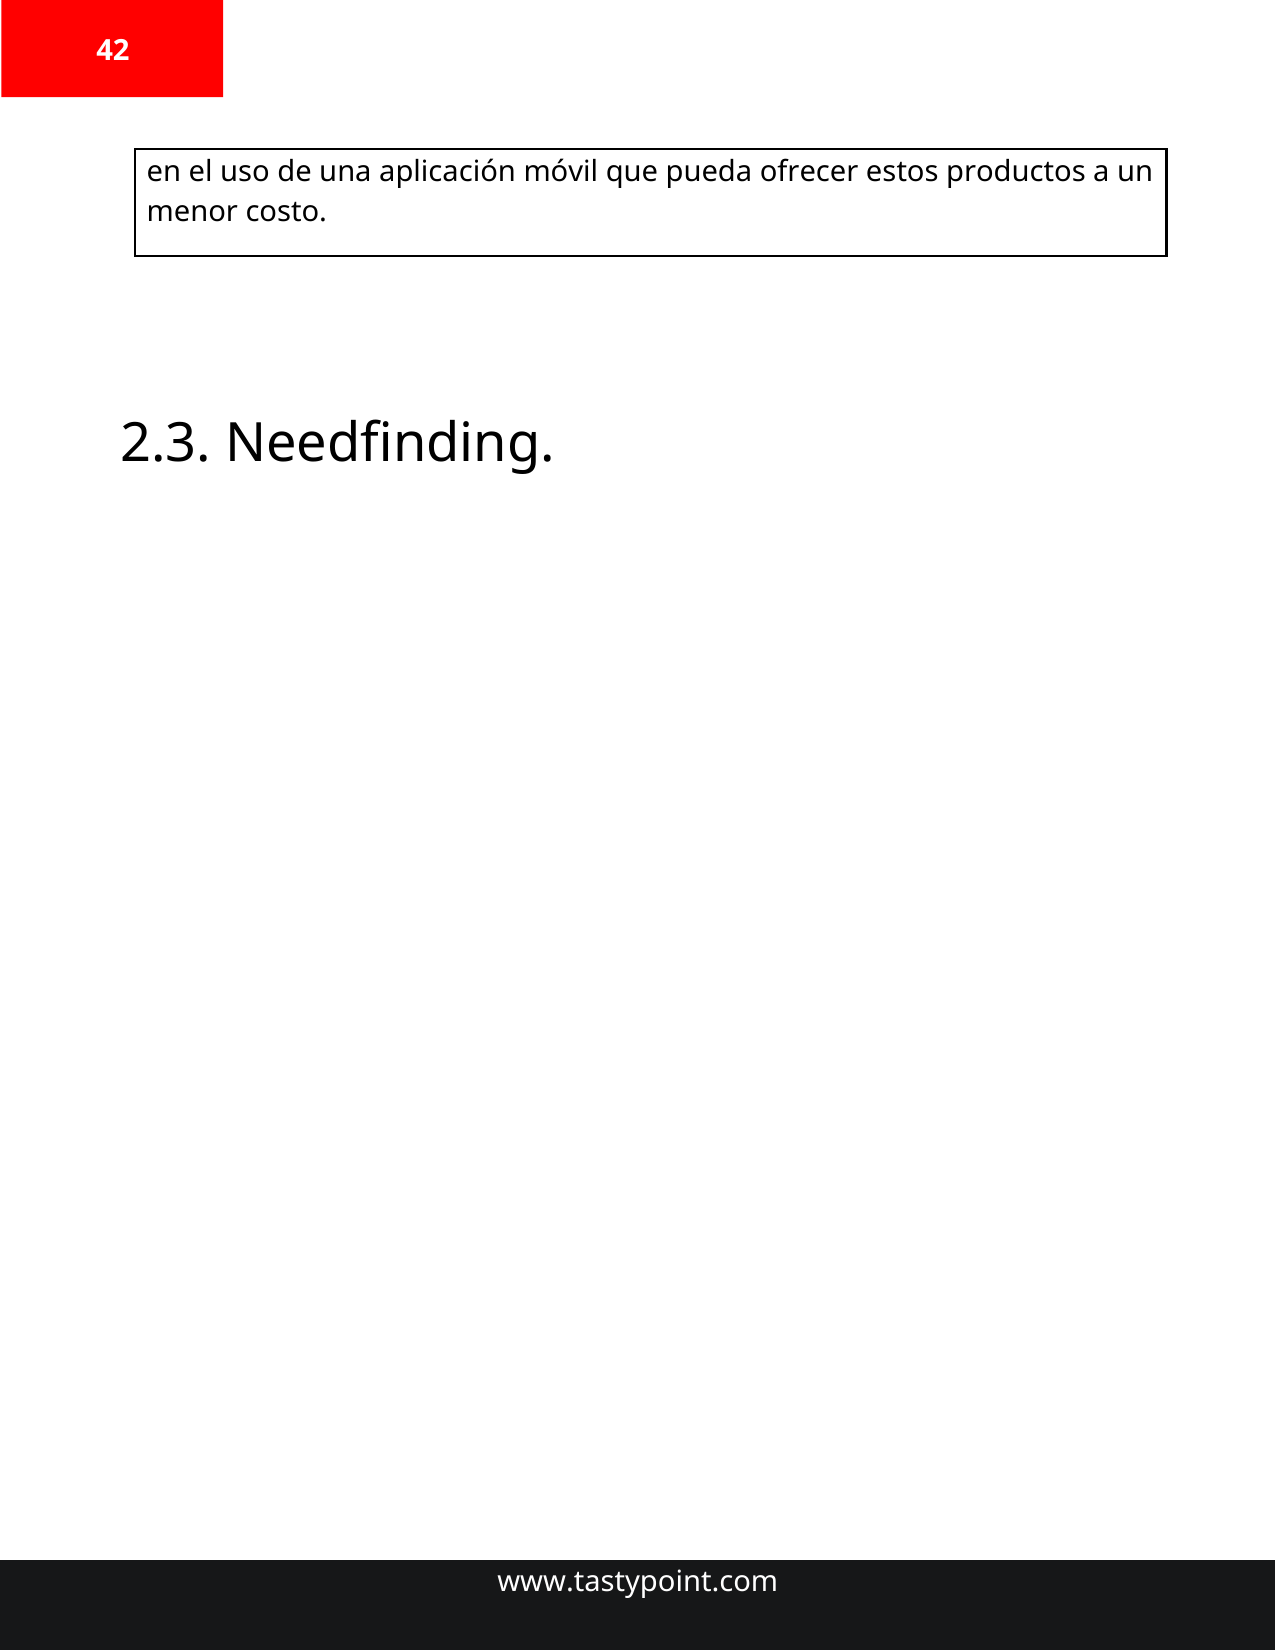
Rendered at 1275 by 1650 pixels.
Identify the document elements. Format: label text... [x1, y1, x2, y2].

text 2.3. Needfinding. [120, 404, 1155, 478]
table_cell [136, 150, 1165, 254]
